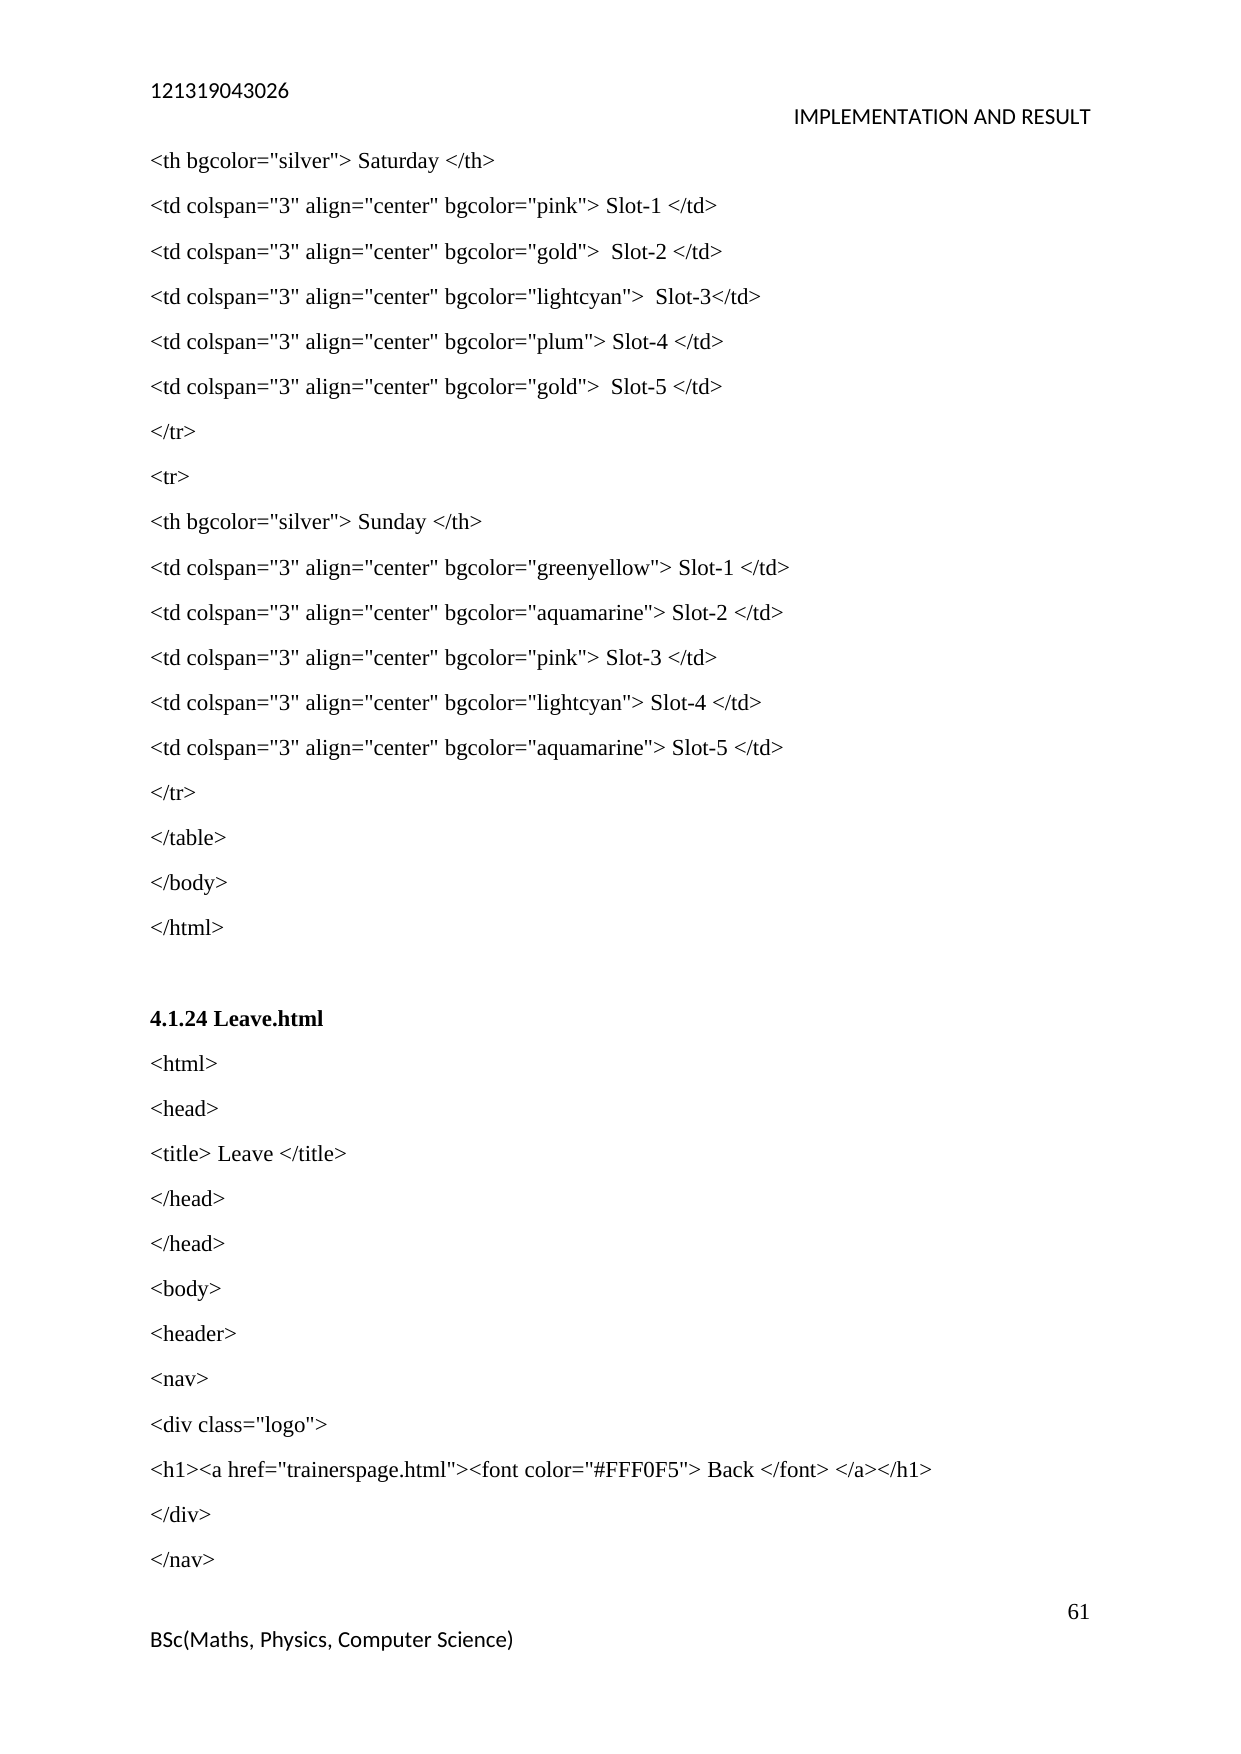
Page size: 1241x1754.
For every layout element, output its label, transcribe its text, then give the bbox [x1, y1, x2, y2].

text <td colspan="3" align="center" bgcolor="lightcyan"> Slot-4 </td> [150, 689, 1167, 715]
text <body> [150, 1275, 1167, 1302]
text </html> [150, 914, 1167, 941]
text <html> [150, 1049, 1167, 1076]
text <h1><a href="trainerspage.html"><font color="#FFF0F5"> Back </font> </a></h1> [150, 1456, 1167, 1482]
text </tr> [150, 779, 1167, 805]
text </nav> [150, 1546, 1167, 1572]
text <th bgcolor="silver"> Saturday </th> [150, 147, 1167, 174]
text <td colspan="3" align="center" bgcolor="gold"> Slot-5 </td> [150, 373, 1167, 399]
text <head> [150, 1095, 1167, 1121]
text <td colspan="3" align="center" bgcolor="lightcyan"> Slot-3</td> [150, 283, 1167, 309]
text </body> [150, 869, 1167, 896]
text <td colspan="3" align="center" bgcolor="aquamarine"> Slot-5 </td> [150, 734, 1167, 760]
text </tr> [150, 418, 1167, 444]
text <td colspan="3" align="center" bgcolor="plum"> Slot-4 </td> [150, 328, 1167, 354]
text </head> [150, 1185, 1167, 1211]
text <td colspan="3" align="center" bgcolor="aquamarine"> Slot-2 </td> [150, 598, 1167, 625]
subtitle Leave.html [150, 1005, 1167, 1031]
text <td colspan="3" align="center" bgcolor="pink"> Slot-3 </td> [150, 644, 1167, 670]
text <title> Leave </title> [150, 1140, 1167, 1166]
text <td colspan="3" align="center" bgcolor="pink"> Slot-1 </td> [150, 192, 1167, 219]
text </table> [150, 824, 1167, 850]
text </head> [150, 1230, 1167, 1256]
text <td colspan="3" align="center" bgcolor="gold"> Slot-2 </td> [150, 238, 1167, 264]
text <tr> [150, 463, 1167, 489]
text <nav> [150, 1365, 1167, 1392]
text <td colspan="3" align="center" bgcolor="greenyellow"> Slot-1 </td> [150, 553, 1167, 580]
text <th bgcolor="silver"> Sunday </th> [150, 508, 1167, 534]
text <header> [150, 1320, 1167, 1347]
text <div class="logo"> [150, 1411, 1167, 1437]
text </div> [150, 1501, 1167, 1527]
